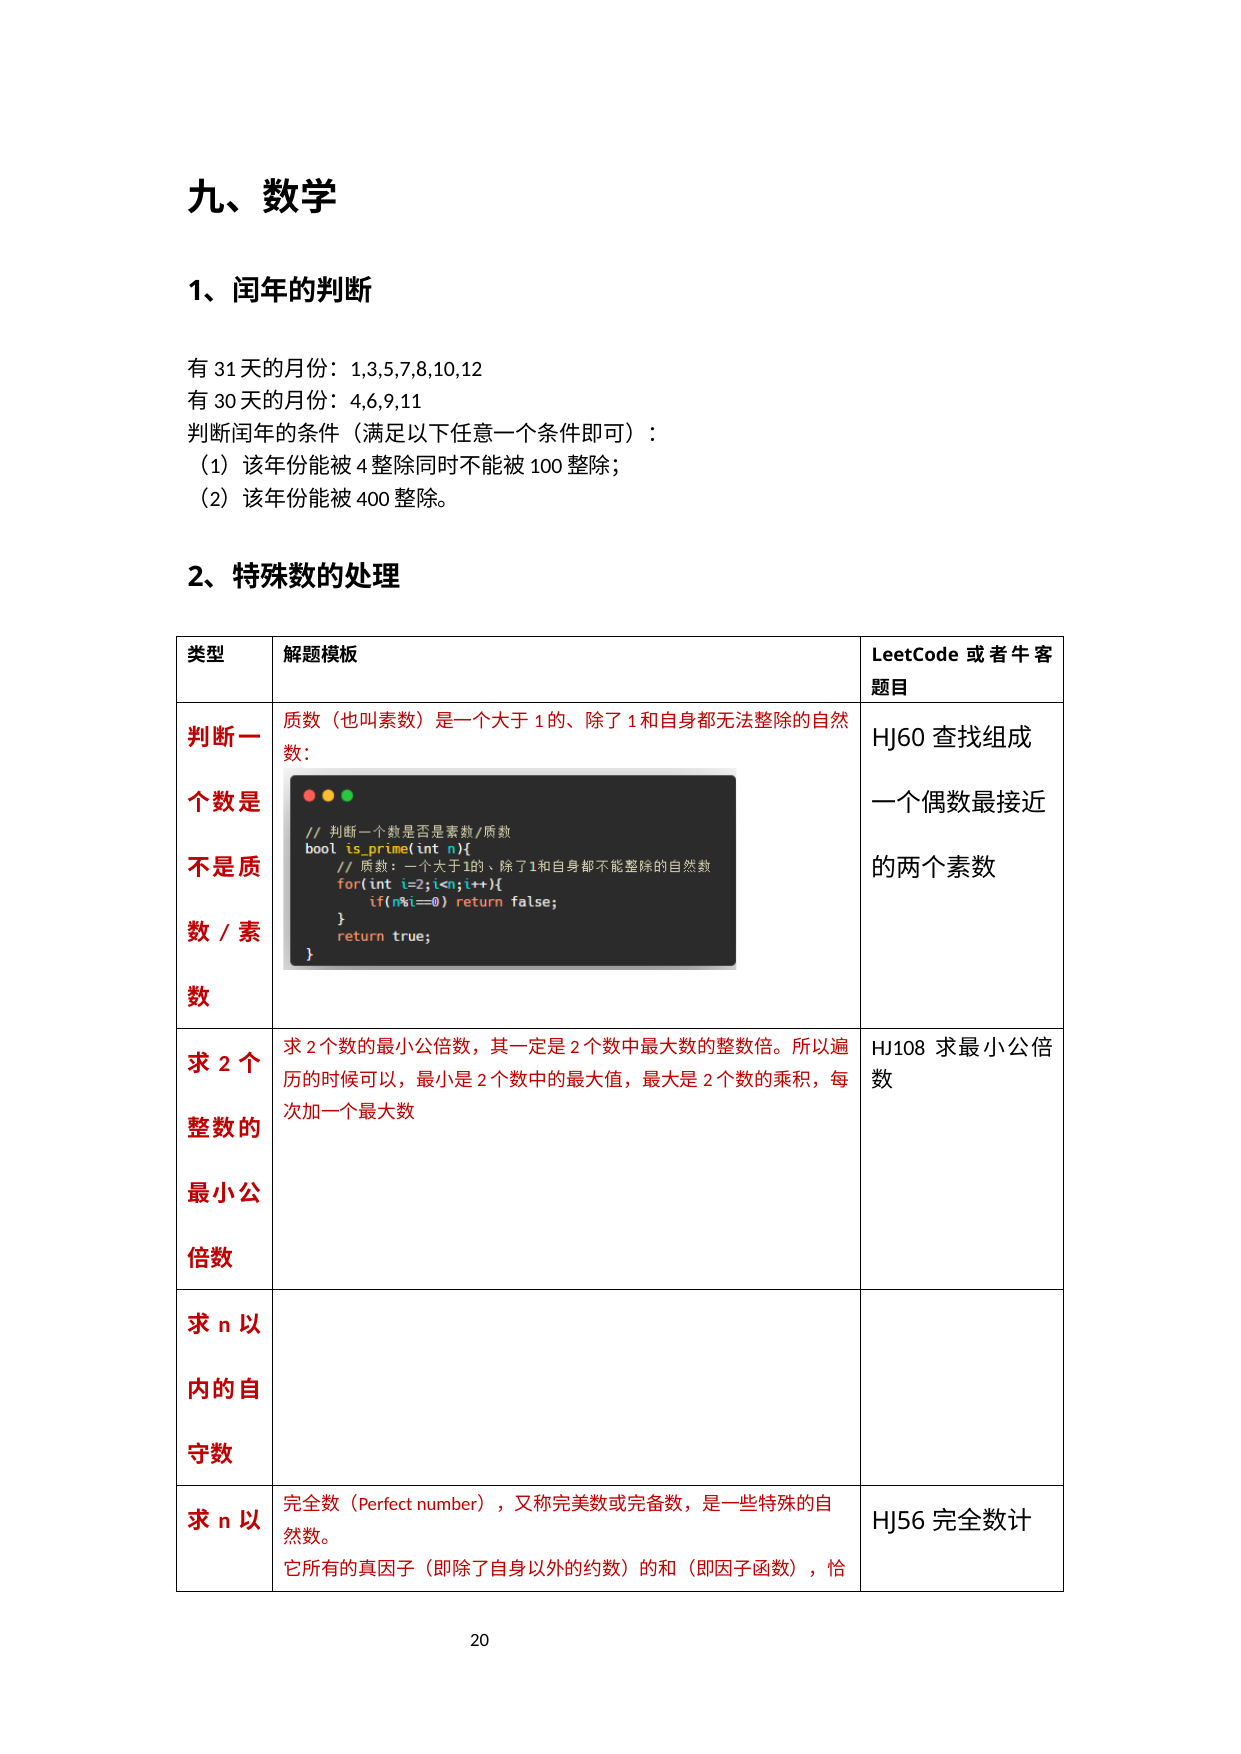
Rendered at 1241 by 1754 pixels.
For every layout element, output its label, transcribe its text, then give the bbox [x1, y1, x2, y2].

subtitle 数学 [187, 162, 1053, 227]
table_header 解题模板 [273, 637, 860, 702]
list 有31天的月份：1,3,5,7,8,10,12 [187, 350, 1053, 383]
list （2）该年份能被400整除。 [187, 480, 1053, 513]
table_header 类型 [177, 637, 272, 702]
table_cell HJ56 完全数计算 [861, 1486, 1063, 1591]
table_cell 求n以内的完全数（完美数） [177, 1486, 272, 1591]
table_cell 求n以内的自守数 [177, 1290, 272, 1485]
picture [283, 768, 737, 970]
table_cell HJ60 查找组成一个偶数最接近的两个素数 [861, 703, 1063, 1028]
subtitle 2、特殊数的处理 [187, 542, 1053, 607]
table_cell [273, 1486, 860, 1591]
table_cell 求2个数的最小公倍数，其一定是2个数中最大数的整数倍。所以遍历的时候可以，最小是2个数中的最大值，最大是2个数的乘积，每次加一个最大数 [273, 1029, 860, 1289]
table_cell 求2个整数的最小公倍数 [177, 1029, 272, 1289]
list 有30天的月份：4,6,9,11 [187, 383, 1053, 415]
table_cell HJ108 求最小公倍数 [861, 1029, 1063, 1289]
table_cell [861, 1290, 1063, 1485]
table_cell 质数（也叫素数）是一个大于1的、除了1和自身都无法整除的自然数： [273, 703, 860, 1028]
subtitle 1、闰年的判断 [187, 256, 1053, 321]
list 判断闰年的条件（满足以下任意一个条件即可）： [187, 415, 1053, 448]
table_cell 判断一个数是不是质数/素数 [177, 703, 272, 1028]
table_cell [273, 1290, 860, 1485]
table_header LeetCode或者牛客题目 [861, 637, 1063, 702]
list （1）该年份能被4整除同时不能被100整除； [187, 448, 1053, 480]
